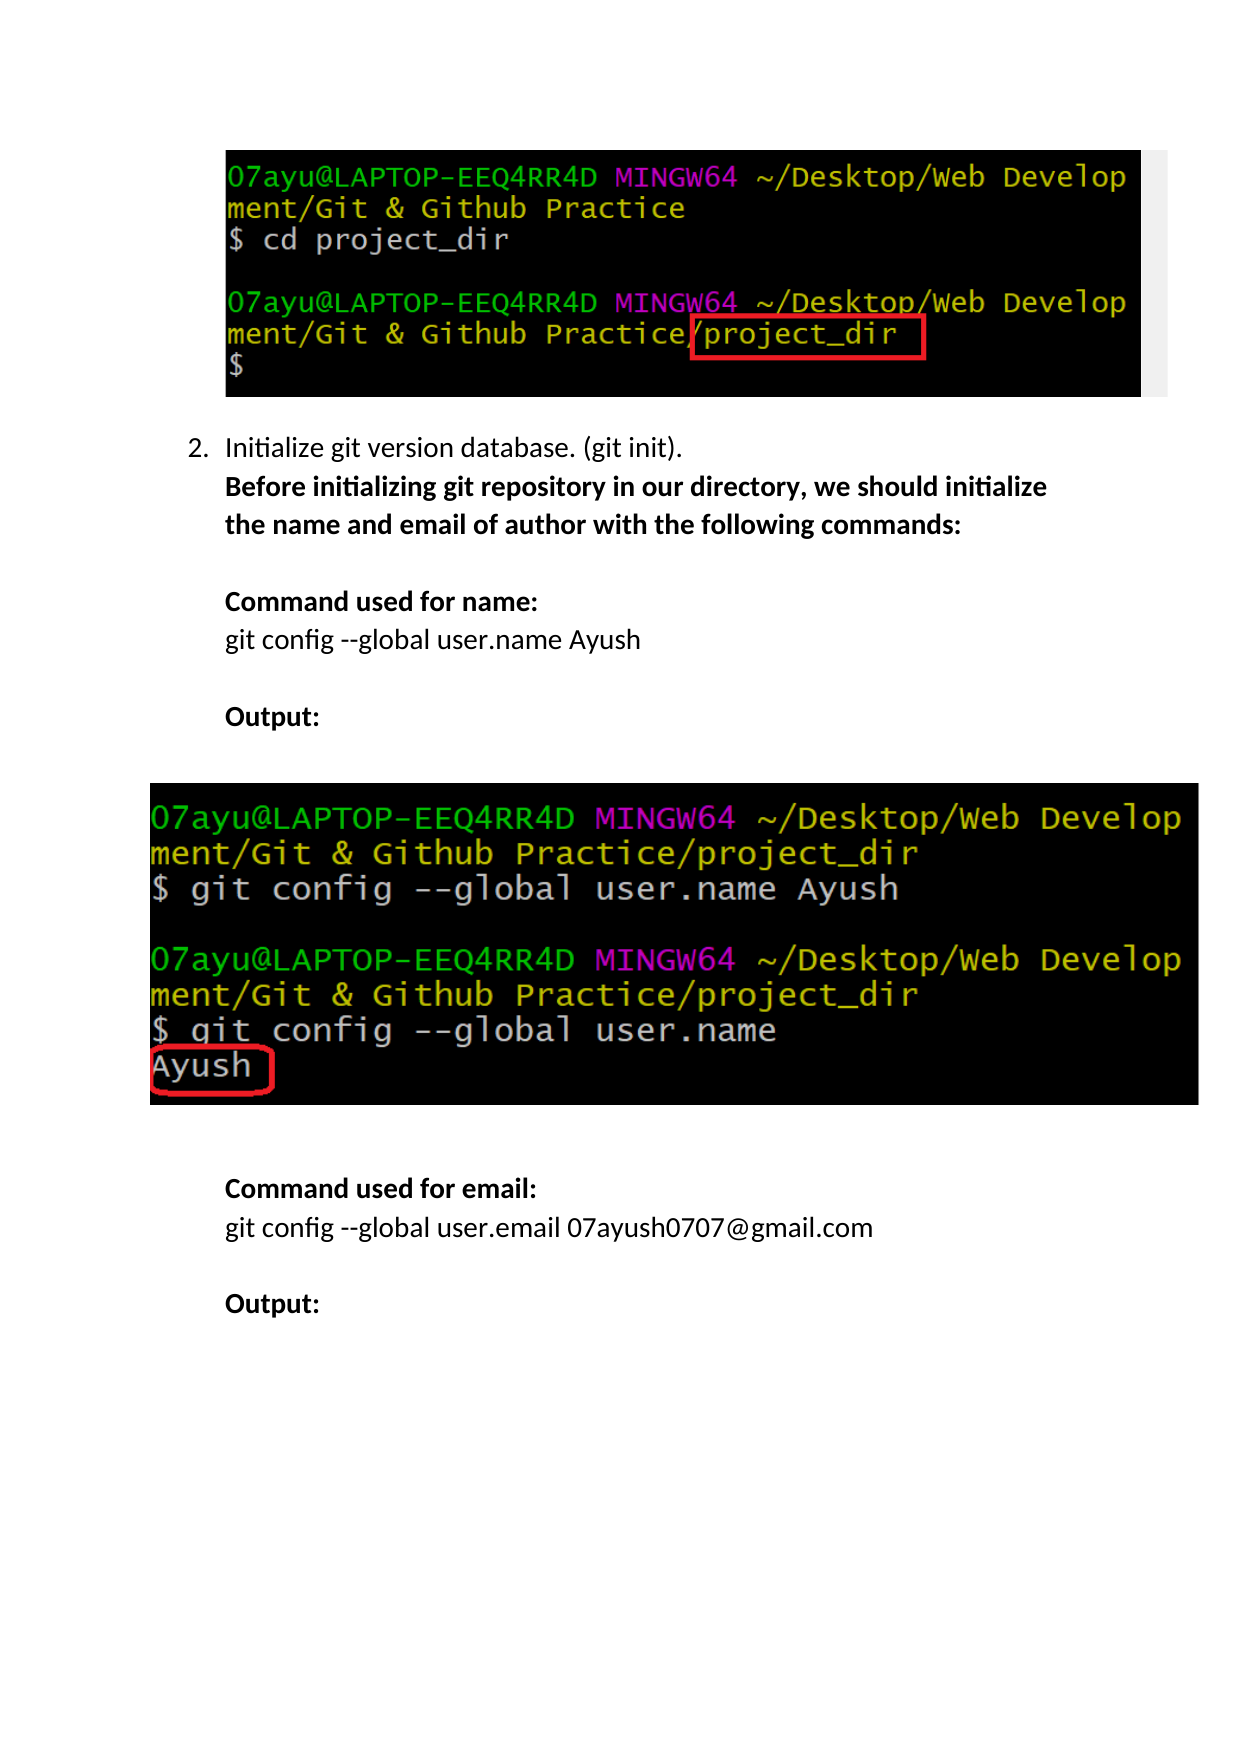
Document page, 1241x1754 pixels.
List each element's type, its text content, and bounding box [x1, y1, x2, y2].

list Output: [225, 1286, 1090, 1321]
list Command used for email: [225, 1170, 1090, 1206]
list git config --global user.email 07ayush0707@gmail.com [225, 1209, 1090, 1244]
list Initialize git version database. (git init). [187, 429, 1090, 465]
list Before initializing git repository in our directory, we should initialize the name and email of author with the following commands: [225, 468, 1090, 542]
list Output: [225, 698, 1090, 734]
list git config --global user.name Ayush [225, 621, 1090, 657]
picture [150, 783, 1200, 1105]
list Command used for name: [225, 583, 1090, 619]
picture [225, 150, 1168, 397]
